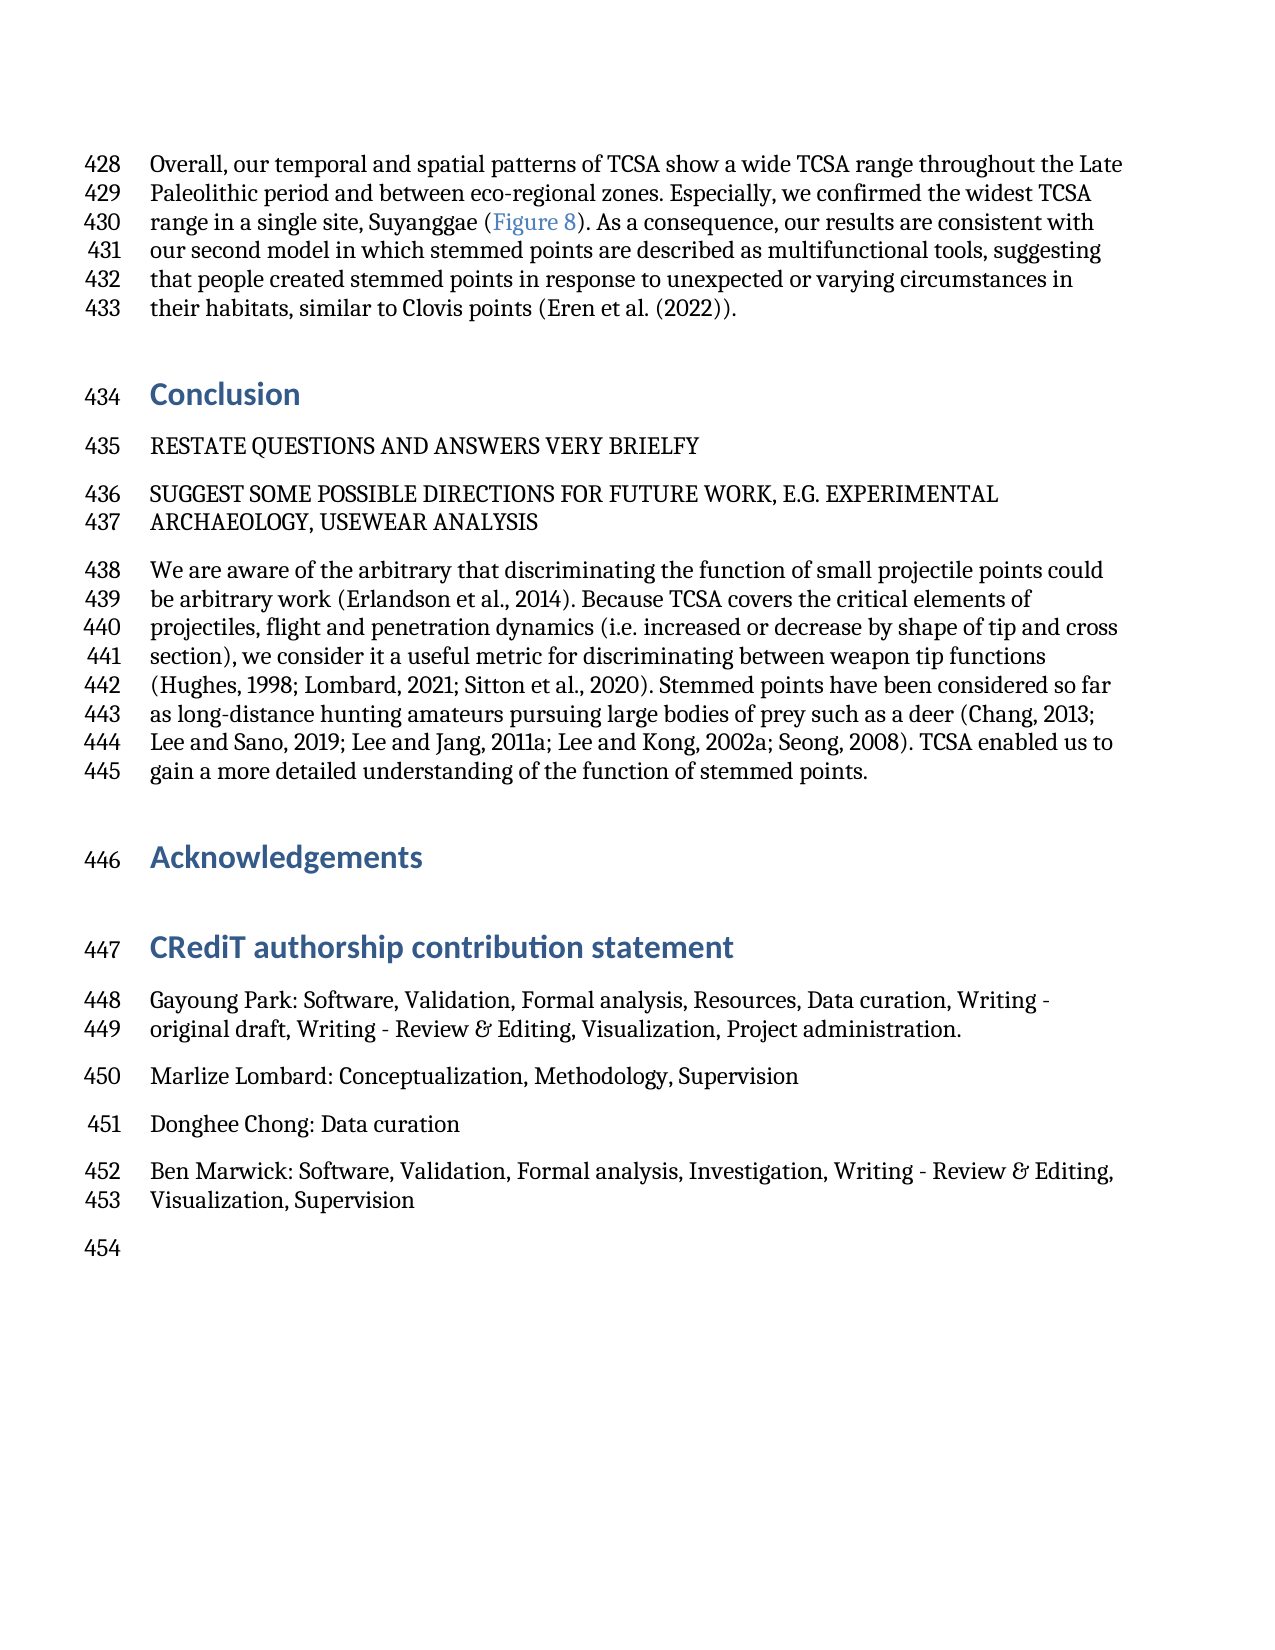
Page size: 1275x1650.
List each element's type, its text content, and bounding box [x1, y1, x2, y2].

text SUGGEST SOME POSSIBLE DIRECTIONS FOR FUTURE WORK, E.G. EXPERIMENTAL ARCHAEOLOGY, USEWEAR ANALYSIS [150, 479, 1125, 537]
text Overall, our temporal and spatial patterns of TCSA show a wide TCSA range throughout the Late Paleolithic period and between eco-regional zones. Especially, we confirmed the widest TCSA range in a single site, Suyanggae (Figure 8). As a consequence, our results are consistent with our second model in which stemmed points are described as multifunctional tools, suggesting that people created stemmed points in response to unexpected or varying circumstances in their habitats, similar to Clovis points (Eren et al. (2022)). [150, 150, 1125, 322]
subtitle CRediT authorship contribution statement [150, 926, 1125, 967]
text RESTATE QUESTIONS AND ANSWERS VERY BRIELFY [150, 432, 1125, 461]
subtitle Acknowledgements [150, 836, 1125, 876]
text Marlize Lombard: Conceptualization, Methodology, Supervision [150, 1062, 1125, 1091]
text We are aware of the arbitrary that discriminating the function of small projectile points could be arbitrary work (Erlandson et al., 2014). Because TCSA covers the critical elements of projectiles, flight and penetration dynamics (i.e. increased or decrease by shape of tip and cross section), we consider it a useful metric for discriminating between weapon tip functions (Hughes, 1998; Lombard, 2021; Sitton et al., 2020). Stemmed points have been considered so far as long-distance hunting amateurs pursuing large bodies of prey such as a deer (Chang, 2013; Lee and Sano, 2019; Lee and Jang, 2011a; Lee and Kong, 2002a; Seong, 2008). TCSA enabled us to gain a more detailed understanding of the function of stemmed points. [150, 556, 1125, 786]
text Ben Marwick: Software, Validation, Formal analysis, Investigation, Writing - Review & Editing, Visualization, Supervision [150, 1157, 1125, 1215]
subtitle Conclusion [150, 372, 1125, 413]
text Donghee Chong: Data curation [150, 1110, 1125, 1138]
text Gayoung Park: Software, Validation, Formal analysis, Resources, Data curation, Writing - original draft, Writing - Review & Editing, Visualization, Project administration. [150, 986, 1125, 1043]
